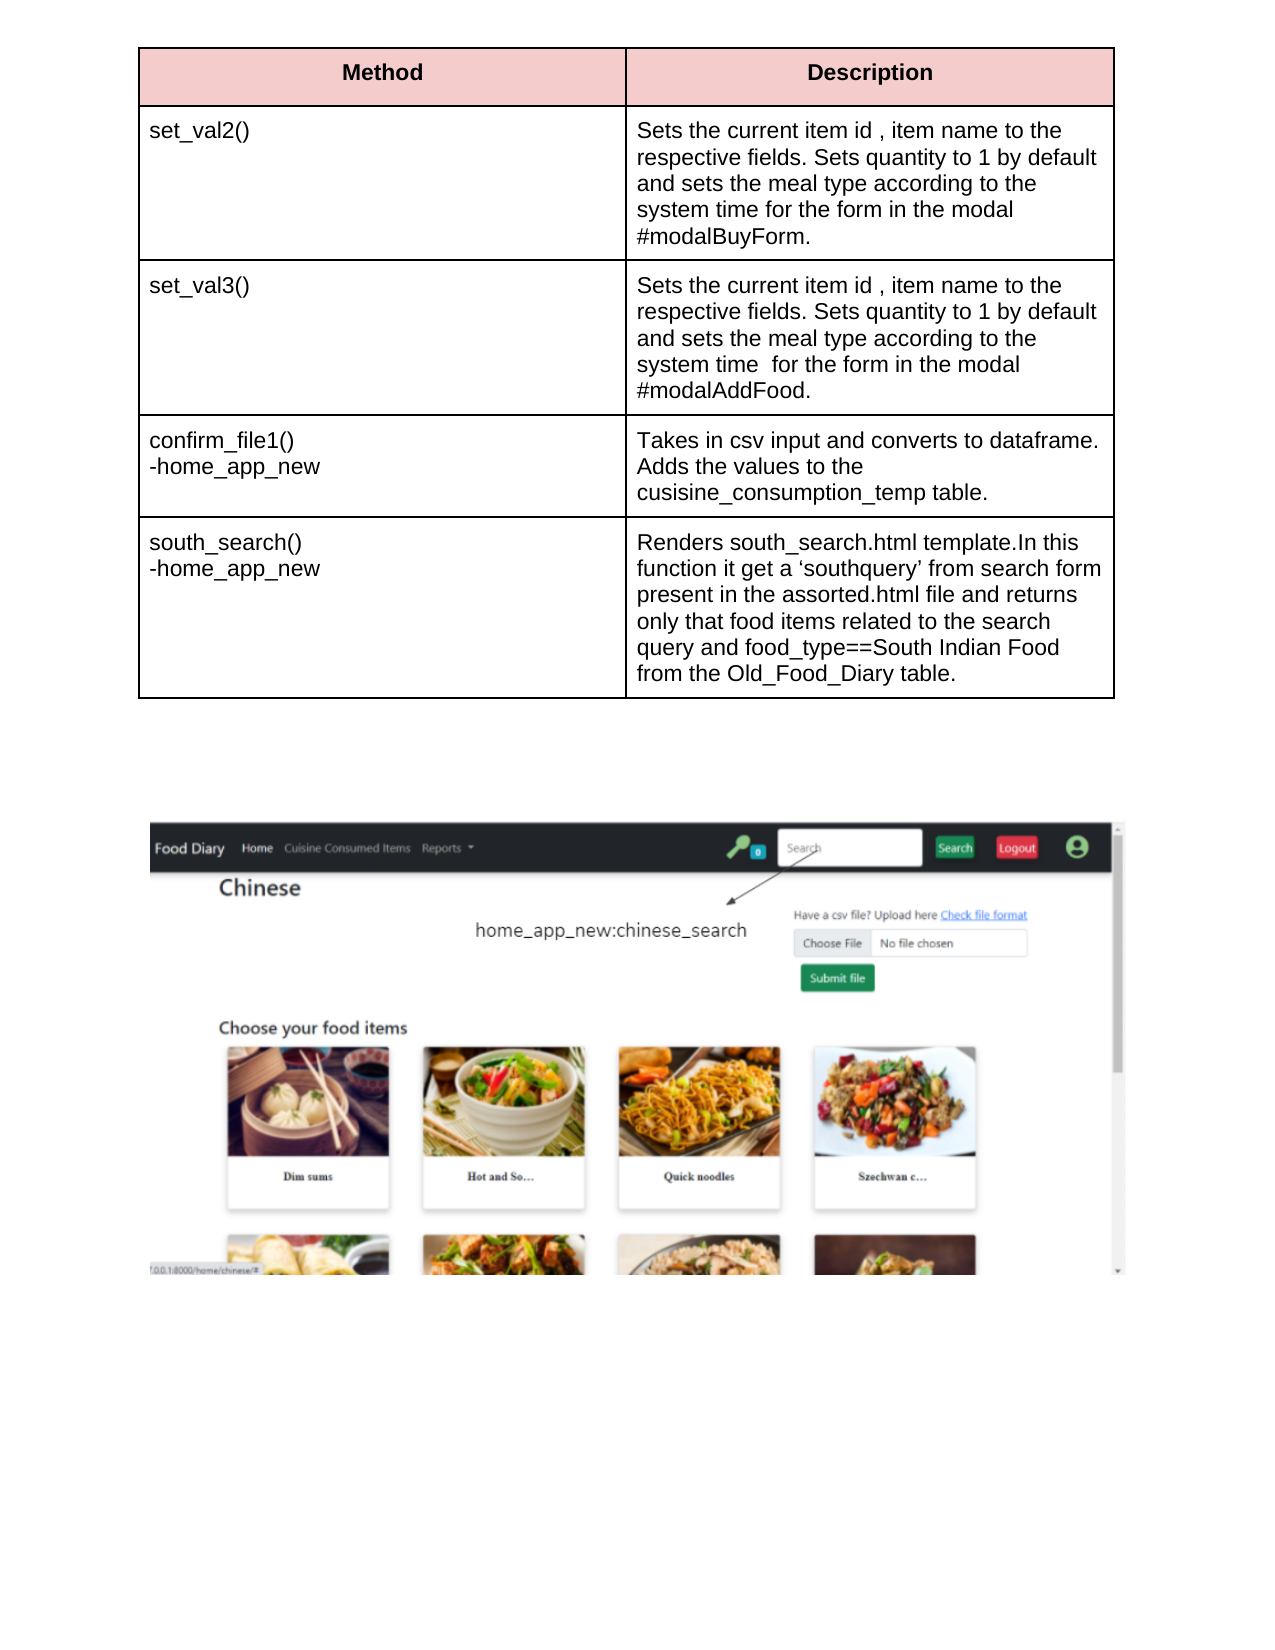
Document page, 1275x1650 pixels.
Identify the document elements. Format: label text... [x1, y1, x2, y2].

table_cell set_val3() [140, 261, 625, 414]
table_cell confirm_file1() -home_app_new [140, 416, 625, 516]
table_cell Renders south_search.html template.In this function it get a ‘southquery’ from search form present in the assorted.html file and returns only that food items related to the search query and food_type==South Indian Food from the Old_Food_Diary table. [627, 518, 1113, 697]
table_cell Sets the current item id , item name to the respective fields. Sets quantity to 1 by default and sets the meal type according to the system time for the form in the modal #modalAddFood. [627, 261, 1113, 414]
picture [150, 820, 1125, 1275]
table_header Description [627, 49, 1113, 105]
table_header Method [140, 49, 625, 105]
table_cell south_search() -home_app_new [140, 518, 625, 697]
table_cell Sets the current item id , item name to the respective fields. Sets quantity to 1 by default and sets the meal type according to the system time for the form in the modal #modalBuyForm. [627, 107, 1113, 259]
table_cell set_val2() [140, 107, 625, 259]
table_cell Takes in csv input and converts to dataframe. Adds the values to the cusisine_consumption_temp table. [627, 416, 1113, 516]
